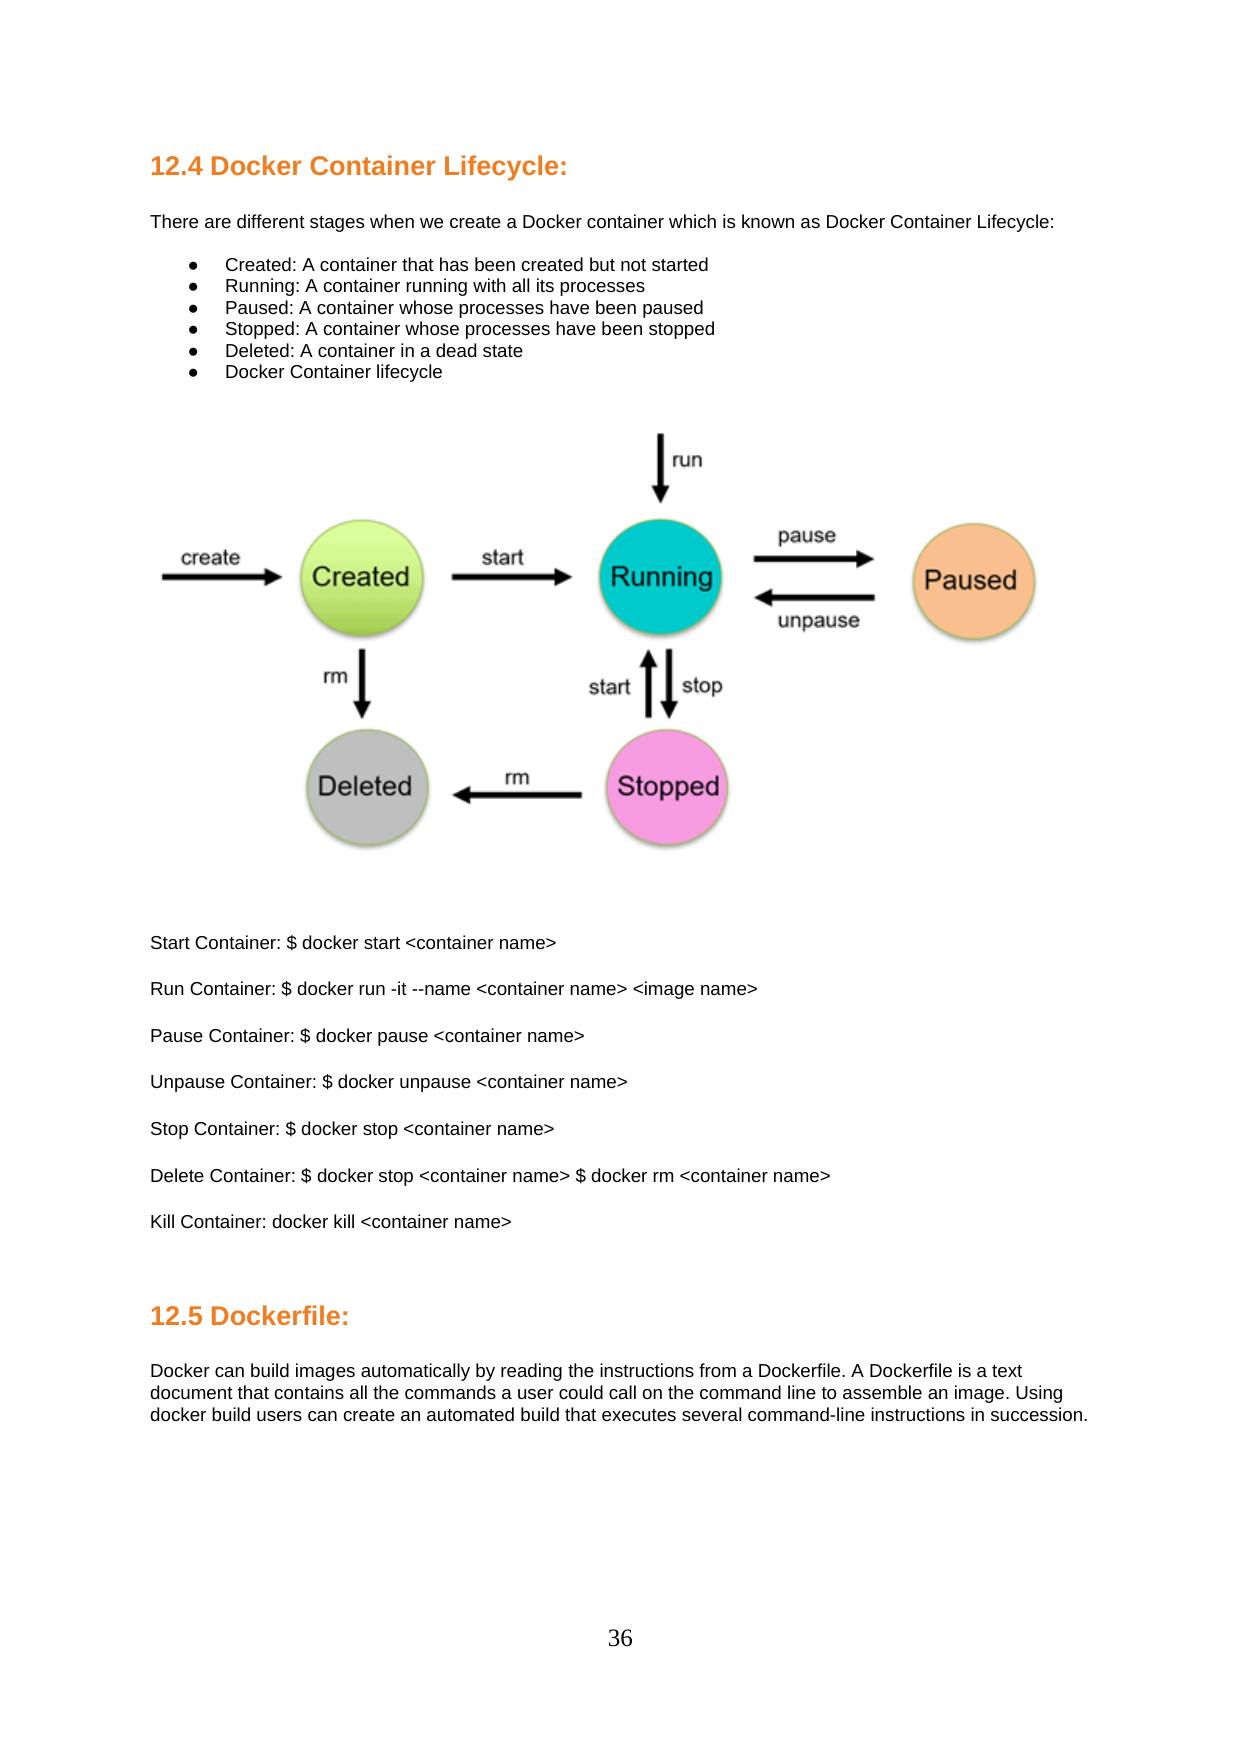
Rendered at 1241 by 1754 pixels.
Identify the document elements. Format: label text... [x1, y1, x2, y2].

list Stopped: A container whose processes have been stopped [187, 318, 1090, 340]
text Stop Container: $ docker stop <container name> [150, 1118, 1090, 1139]
list Docker Container lifecycle [187, 361, 1090, 382]
list Paused: A container whose processes have been paused [187, 297, 1090, 318]
text Start Container: $ docker start <container name> [150, 932, 1090, 953]
text There are different stages when we create a Docker container which is known as Docker Container Lifecycle: [150, 210, 1090, 232]
text Delete Container: $ docker stop <container name> $ docker rm <container name> [150, 1164, 1090, 1186]
list Deleted: A container in a dead state [187, 340, 1090, 361]
list Created: A container that has been created but not started [187, 253, 1090, 275]
text Kill Container: docker kill <container name> [150, 1211, 1090, 1232]
list Running: A container running with all its processes [187, 275, 1090, 297]
subtitle Docker Container Lifecycle: [150, 150, 1090, 181]
text Docker can build images automatically by reading the instructions from a Dockerfile. A Dockerfile is a text document that contains all the commands a user could call on the command line to assemble an image. Using docker build users can create an automated build that executes several command-line instructions in succession. [150, 1360, 1090, 1425]
text Unpause Container: $ docker unpause <container name> [150, 1071, 1090, 1093]
text Run Container: $ docker run -it --name <container name> <image name> [150, 978, 1090, 1000]
picture [150, 382, 1091, 885]
text Pause Container: $ docker pause <container name> [150, 1025, 1090, 1046]
subtitle Dockerfile: [150, 1300, 1090, 1331]
